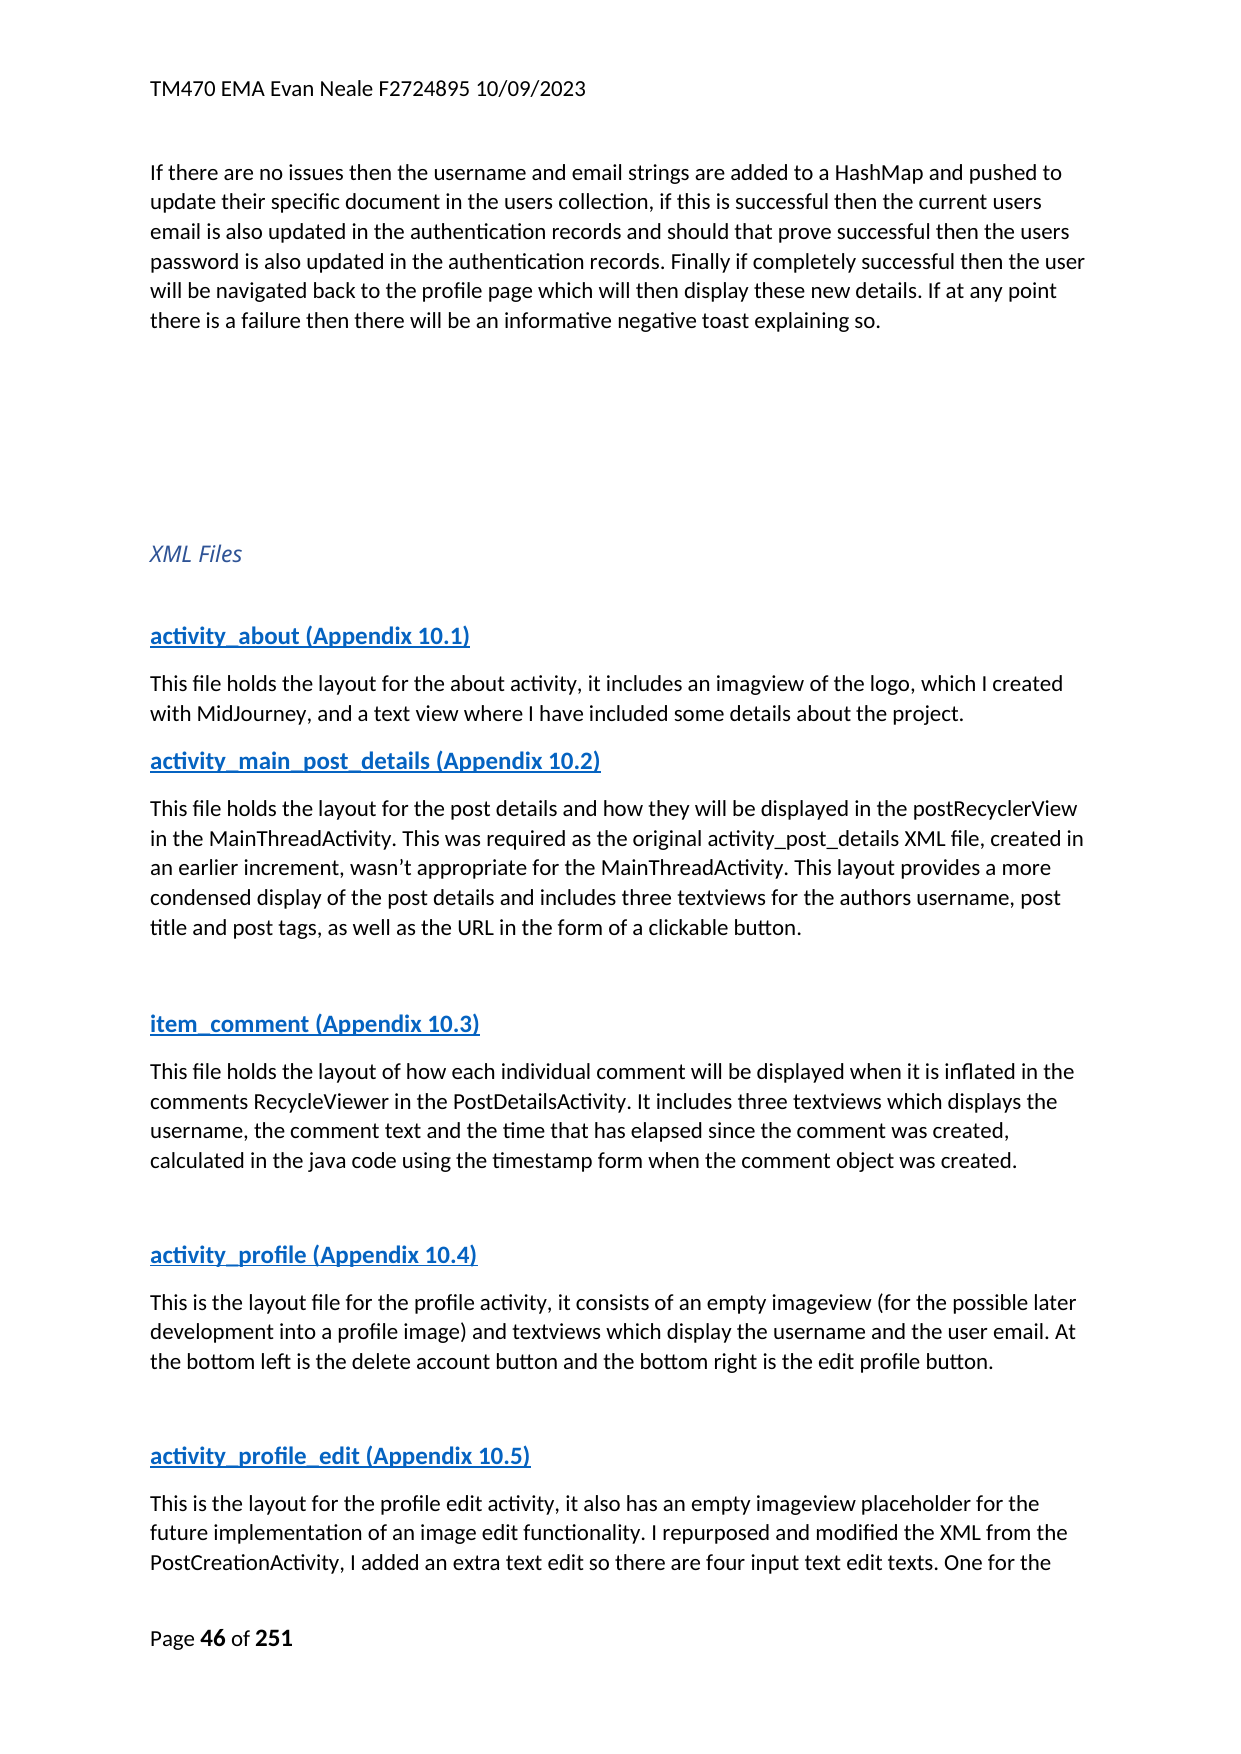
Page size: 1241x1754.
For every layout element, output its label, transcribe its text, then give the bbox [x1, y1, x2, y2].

text activity_about (Appendix 10.1) [150, 620, 1090, 651]
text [150, 1489, 1090, 1576]
text This is the layout file for the profile activity, it consists of an empty imageview (for the possible later development into a profile image) and textviews which display the username and the user email. At the bottom left is the delete account button and the bottom right is the edit profile button. [150, 1288, 1090, 1375]
text This file holds the layout for the about activity, it includes an imagview of the logo, which I created with MidJourney, and a text view where I have included some details about the project. [150, 669, 1090, 727]
text This file holds the layout of how each individual comment will be displayed when it is inflated in the comments RecycleViewer in the PostDetailsActivity. It includes three textviews which displays the username, the comment text and the time that has elapsed since the comment was created, calculated in the java code using the timestamp form when the comment object was created. [150, 1057, 1090, 1174]
text activity_main_post_details (Appendix 10.2) [150, 745, 1090, 776]
subtitle XML Files [150, 538, 1090, 569]
text This file holds the layout for the post details and how they will be displayed in the postRecyclerView in the MainThreadActivity. This was required as the original activity_post_details XML file, created in an earlier increment, wasn’t appropriate for the MainThreadActivity. This layout provides a more condensed display of the post details and includes three textviews for the authors username, post title and post tags, as well as the URL in the form of a clickable button. [150, 794, 1090, 941]
text If there are no issues then the username and email strings are added to a HashMap and pushed to update their specific document in the users collection, if this is successful then the current users email is also updated in the authentication records and should that prove successful then the users password is also updated in the authentication records. Finally if completely successful then the user will be navigated back to the profile page which will then display these new details. If at any point there is a failure then there will be an informative negative toast explaining so. [150, 158, 1090, 334]
text activity_profile_edit (Appendix 10.5) [150, 1440, 1090, 1470]
text item_comment (Appendix 10.3) [150, 1008, 1090, 1039]
text activity_profile (Appendix 10.4) [150, 1239, 1090, 1269]
